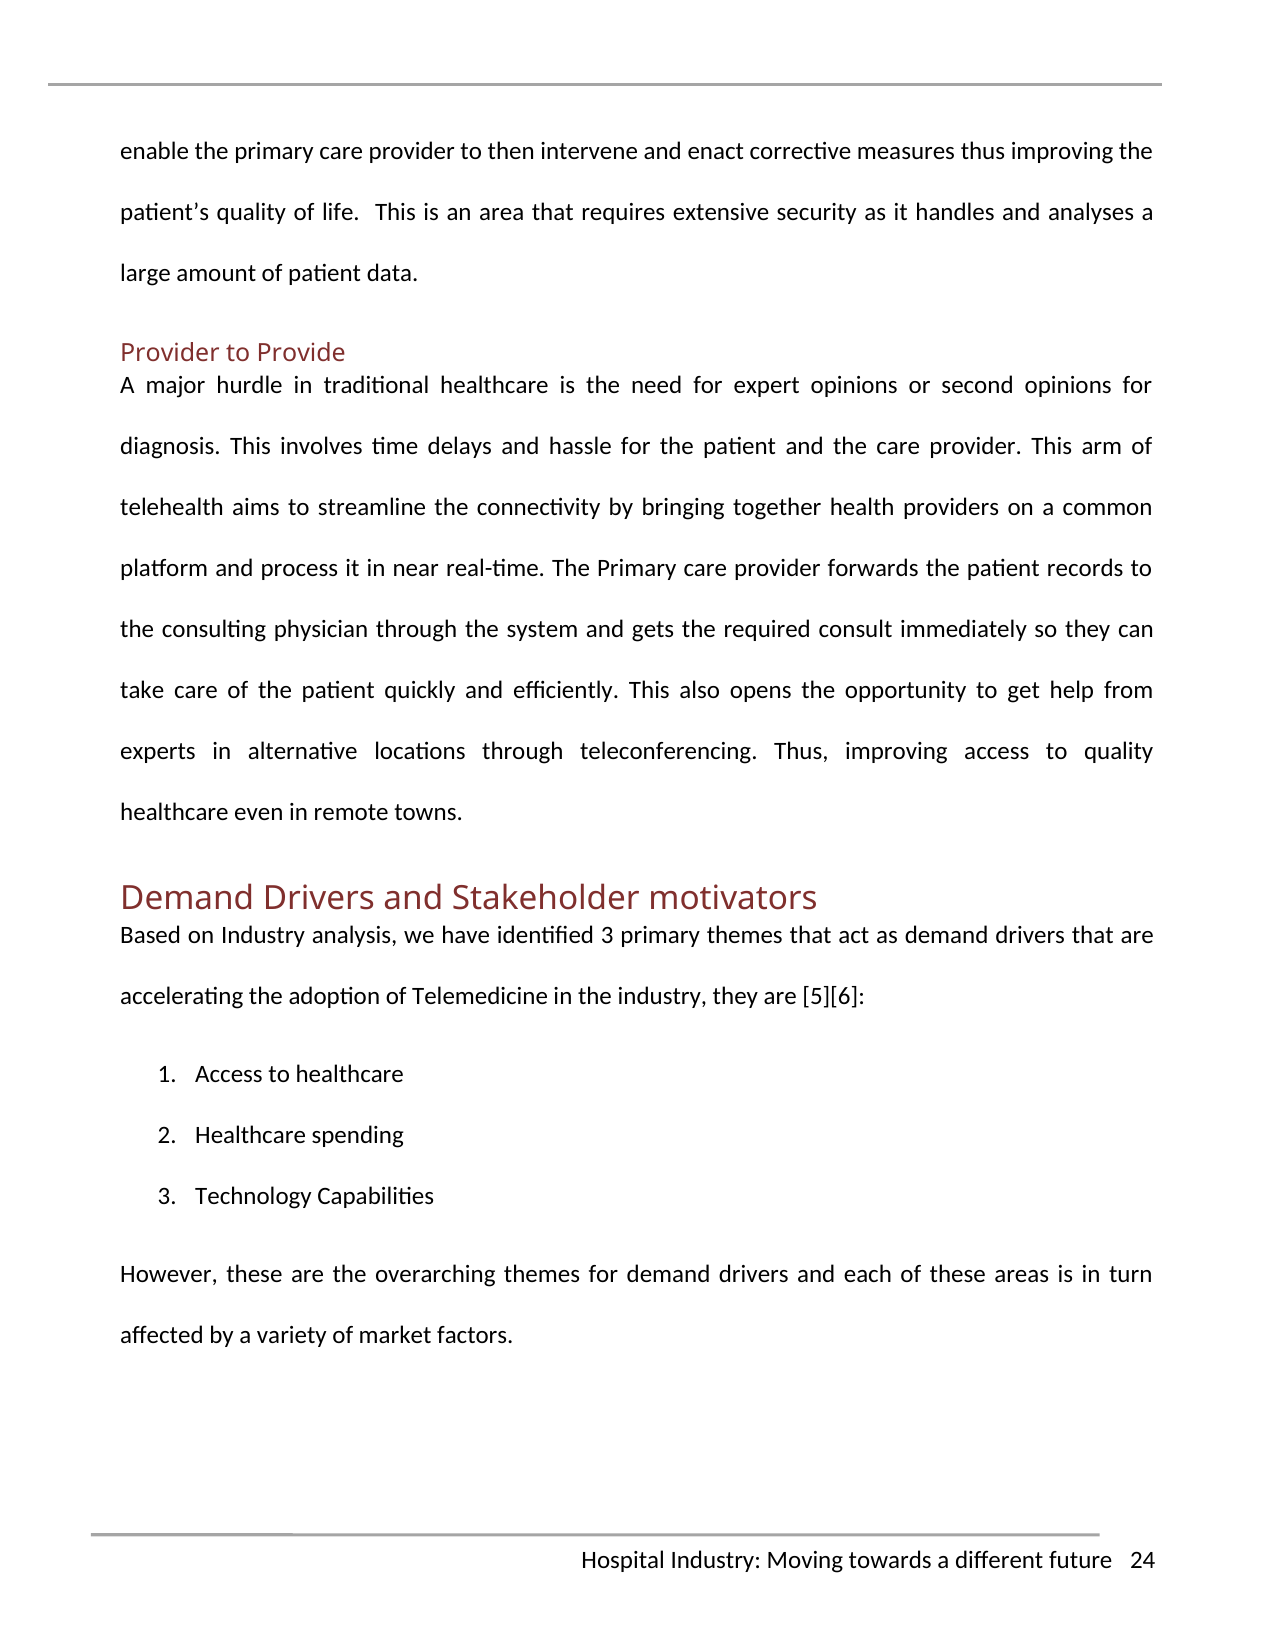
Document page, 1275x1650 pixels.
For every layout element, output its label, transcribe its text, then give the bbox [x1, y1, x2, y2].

subtitle Demand Drivers and Stakeholder motivators [120, 874, 1155, 919]
list Healthcare spending [157, 1119, 1155, 1149]
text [120, 135, 1155, 288]
text A major hurdle in traditional healthcare is the need for expert opinions or second opinions for diagnosis. This involves time delays and hassle for the patient and the care provider. This arm of telehealth aims to streamline the connectivity by bringing together health providers on a common platform and process it in near real-time. The Primary care provider forwards the patient records to the consulting physician through the system and gets the required consult immediately so they can take care of the patient quickly and efficiently. This also opens the opportunity to get help from experts in alternative locations through teleconferencing. Thus, improving access to quality healthcare even in remote towns. [120, 369, 1155, 827]
subtitle Provider to Provide [120, 335, 1155, 369]
text Based on Industry analysis, we have identified 3 primary themes that act as demand drivers that are accelerating the adoption of Telemedicine in the industry, they are [5][6]: [120, 919, 1155, 1011]
list Technology Capabilities [157, 1180, 1155, 1211]
list Access to healthcare [157, 1058, 1155, 1088]
text However, these are the overarching themes for demand drivers and each of these areas is in turn affected by a variety of market factors. [120, 1258, 1155, 1349]
